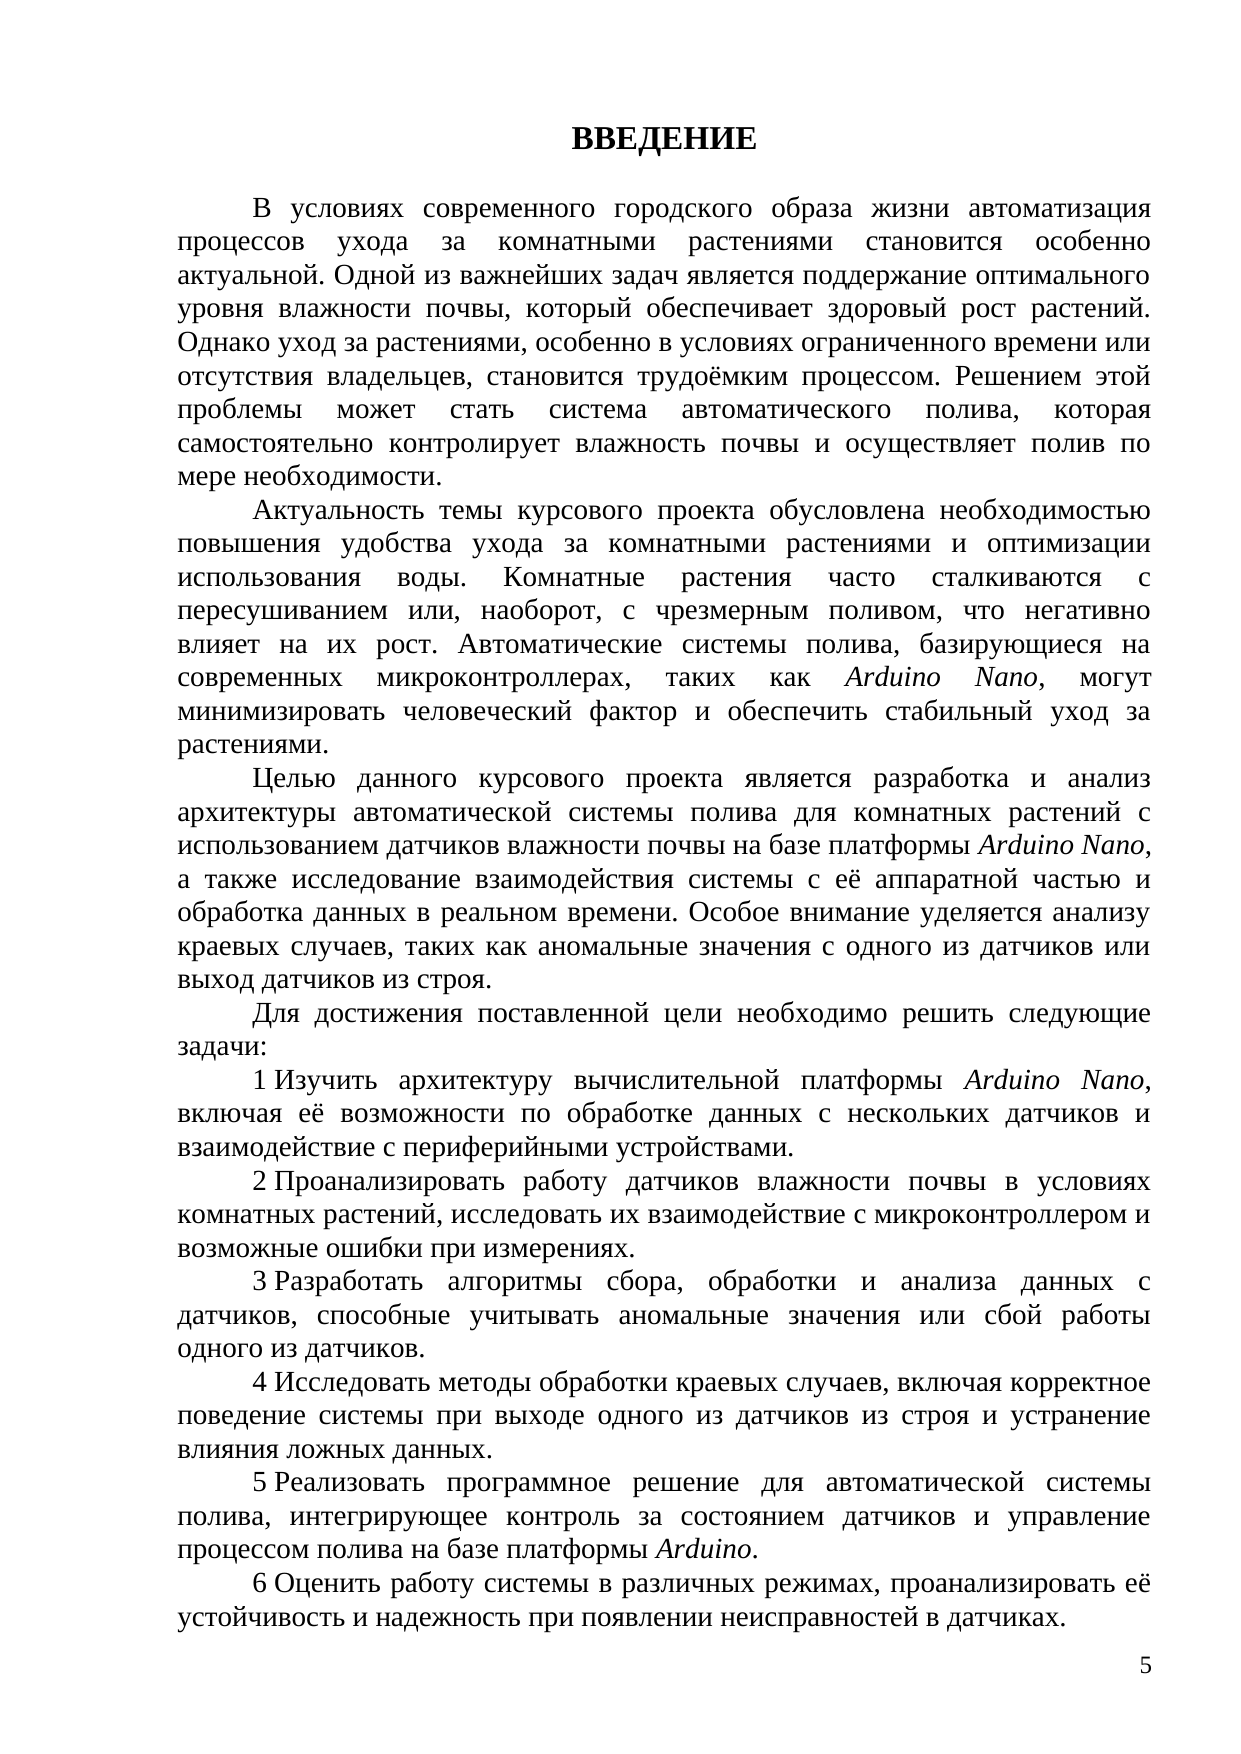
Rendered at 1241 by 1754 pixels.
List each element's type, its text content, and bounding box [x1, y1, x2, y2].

text В условиях современного городского образа жизни автоматизация процессов ухода за комнатными растениями становится особенно актуальной. Одной из важнейших задач является поддержание оптимального уровня влажности почвы, который обеспечивает здоровый рост растений. Однако уход за растениями, особенно в условиях ограниченного времени или отсутствия владельцев, становится трудоёмким процессом. Решением этой проблемы может стать система автоматического полива, которая самостоятельно контролирует влажность почвы и осуществляет полив по мере необходимости. [177, 190, 1152, 492]
text Для достижения поставленной цели необходимо решить следующие задачи: 1 Изучить архитектуру вычислительной платформы Arduino Nano, включая её возможности по обработке данных с нескольких датчиков и взаимодействие с периферийными устройствами. [177, 995, 1152, 1163]
subtitle ВВЕДЕНИЕ [177, 118, 1152, 156]
text 4 Исследовать методы обработки краевых случаев, включая корректное поведение системы при выходе одного из датчиков из строя и устранение влияния ложных данных. [177, 1364, 1152, 1464]
text 6 Оценить работу системы в различных режимах, проанализировать её устойчивость и надежность при появлении неисправностей в датчиках. [177, 1565, 1152, 1632]
text Целью данного курсового проекта является разработка и анализ архитектуры автоматической системы полива для комнатных растений с использованием датчиков влажности почвы на базе платформы Arduino Nano, а также исследование взаимодействия системы с её аппаратной частью и обработка данных в реальном времени. Особое внимание уделяется анализу краевых случаев, таких как аномальные значения с одного из датчиков или выход датчиков из строя. [177, 760, 1152, 995]
text Актуальность темы курсового проекта обусловлена необходимостью повышения удобства ухода за комнатными растениями и оптимизации использования воды. Комнатные растения часто сталкиваются с пересушиванием или, наоборот, с чрезмерным поливом, что негативно влияет на их рост. Автоматические системы полива, базирующиеся на современных микроконтроллерах, таких как Arduino Nano, могут минимизировать человеческий фактор и обеспечить стабильный уход за растениями. [177, 492, 1152, 760]
text 2 Проанализировать работу датчиков влажности почвы в условиях комнатных растений, исследовать их взаимодействие с микроконтроллером и возможные ошибки при измерениях. [177, 1163, 1152, 1263]
text 5 Реализовать программное решение для автоматической системы полива, интегрирующее контроль за состоянием датчиков и управление процессом полива на базе платформы Arduino. [177, 1464, 1152, 1565]
text 3 Разработать алгоритмы сбора, обработки и анализа данных с датчиков, способные учитывать аномальные значения или сбой работы одного из датчиков. [177, 1263, 1152, 1364]
